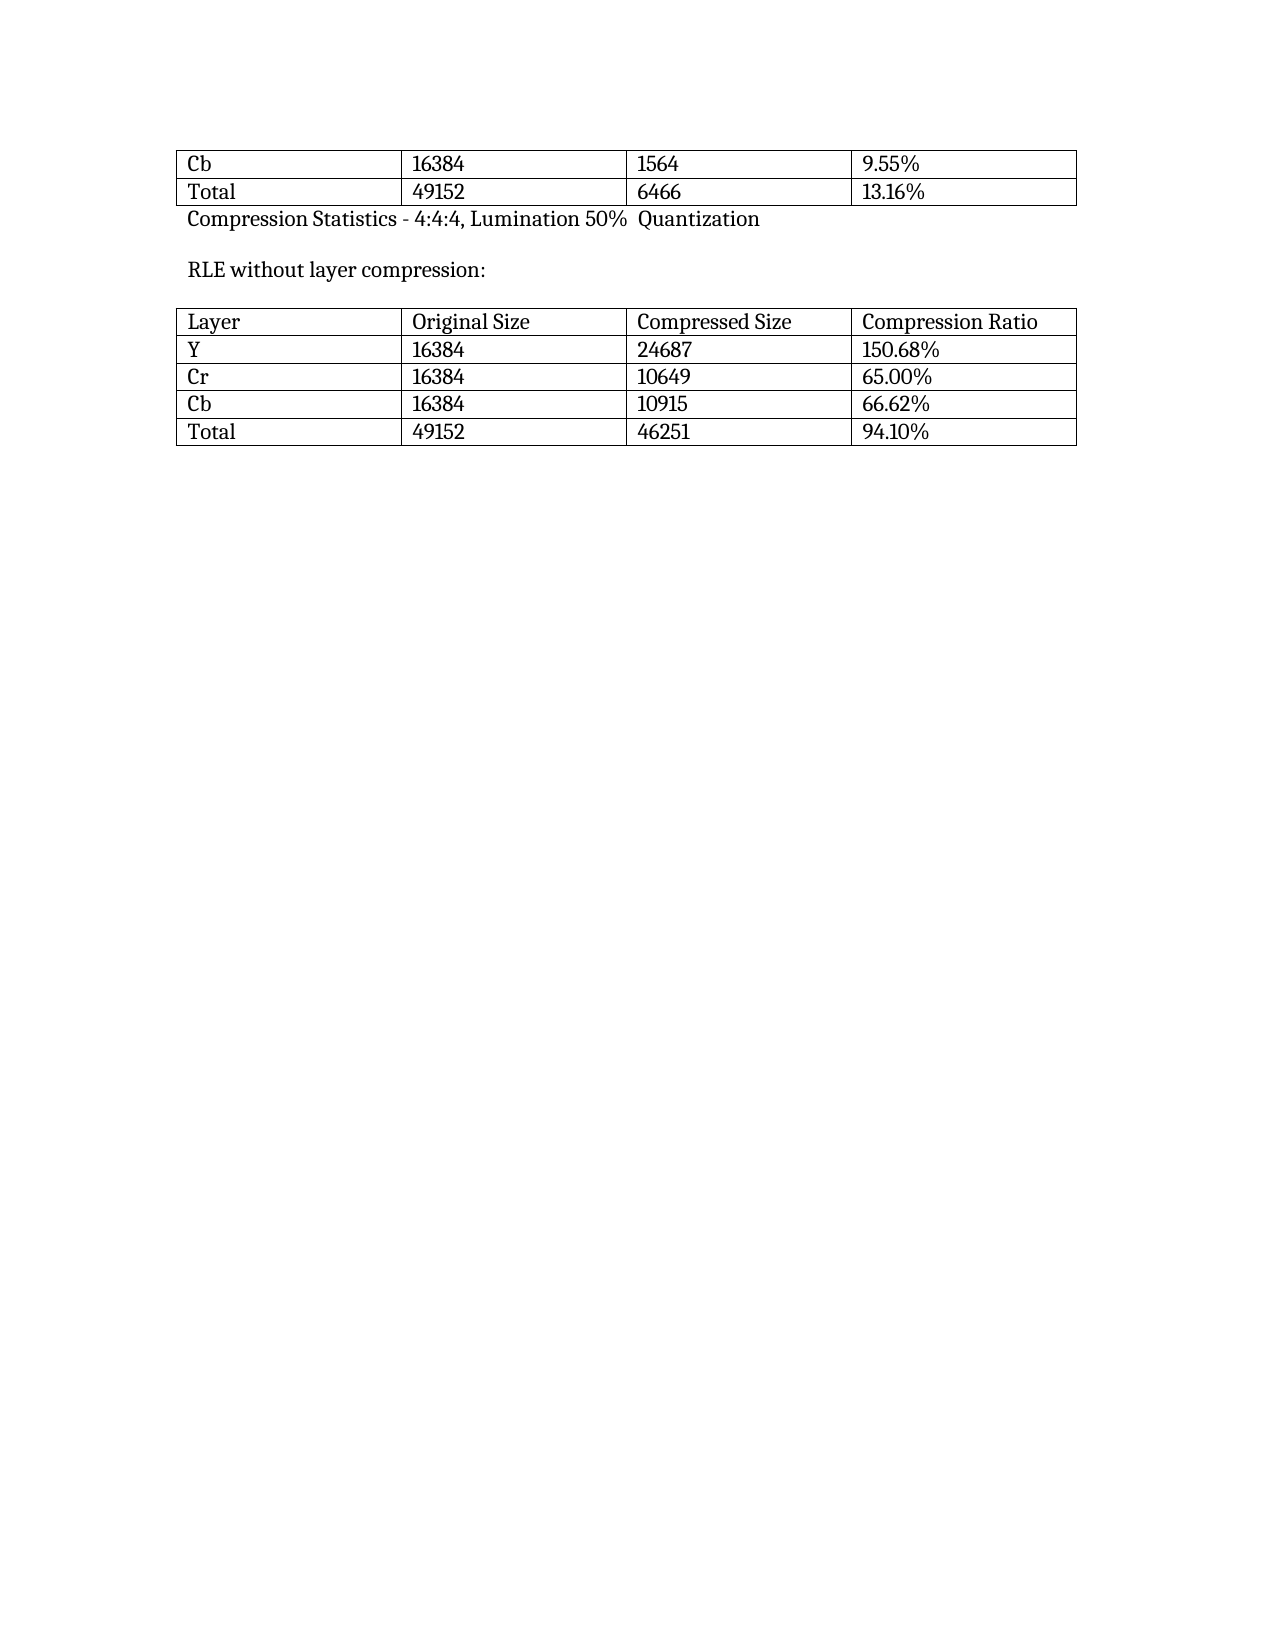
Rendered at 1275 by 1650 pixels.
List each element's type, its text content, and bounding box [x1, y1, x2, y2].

table_cell 16384 [402, 336, 626, 363]
table_header Compression Ratio [852, 309, 1076, 335]
table_cell 16384 [402, 151, 626, 177]
table_cell 16384 [402, 391, 626, 417]
table_cell 49152 [402, 419, 626, 445]
table_cell Total [177, 419, 401, 445]
table_cell 24687 [627, 336, 851, 363]
table_cell Cr [177, 364, 401, 390]
table_cell 6466 [627, 179, 851, 205]
table_header Original Size [402, 309, 626, 335]
table_cell 94.10% [852, 419, 1076, 445]
table_cell Cb [177, 391, 401, 417]
text RLE without layer compression: [187, 257, 1087, 283]
table_header Layer [177, 309, 401, 335]
table_cell 16384 [402, 364, 626, 390]
table_header Compressed Size [627, 309, 851, 335]
table_cell Cb [177, 151, 401, 177]
table_cell 13.16% [852, 179, 1076, 205]
table_cell Y [177, 336, 401, 363]
table_cell 10915 [627, 391, 851, 417]
table_cell 9.55% [852, 151, 1076, 177]
text Compression Statistics - 4:4:4, Lumination 50% Quantization [187, 206, 1087, 232]
table_cell 10649 [627, 364, 851, 390]
table_cell 65.00% [852, 364, 1076, 390]
table_cell 49152 [402, 179, 626, 205]
table_cell 150.68% [852, 336, 1076, 363]
table_cell 46251 [627, 419, 851, 445]
table_cell Total [177, 179, 401, 205]
table_cell 1564 [627, 151, 851, 177]
table_cell 66.62% [852, 391, 1076, 417]
